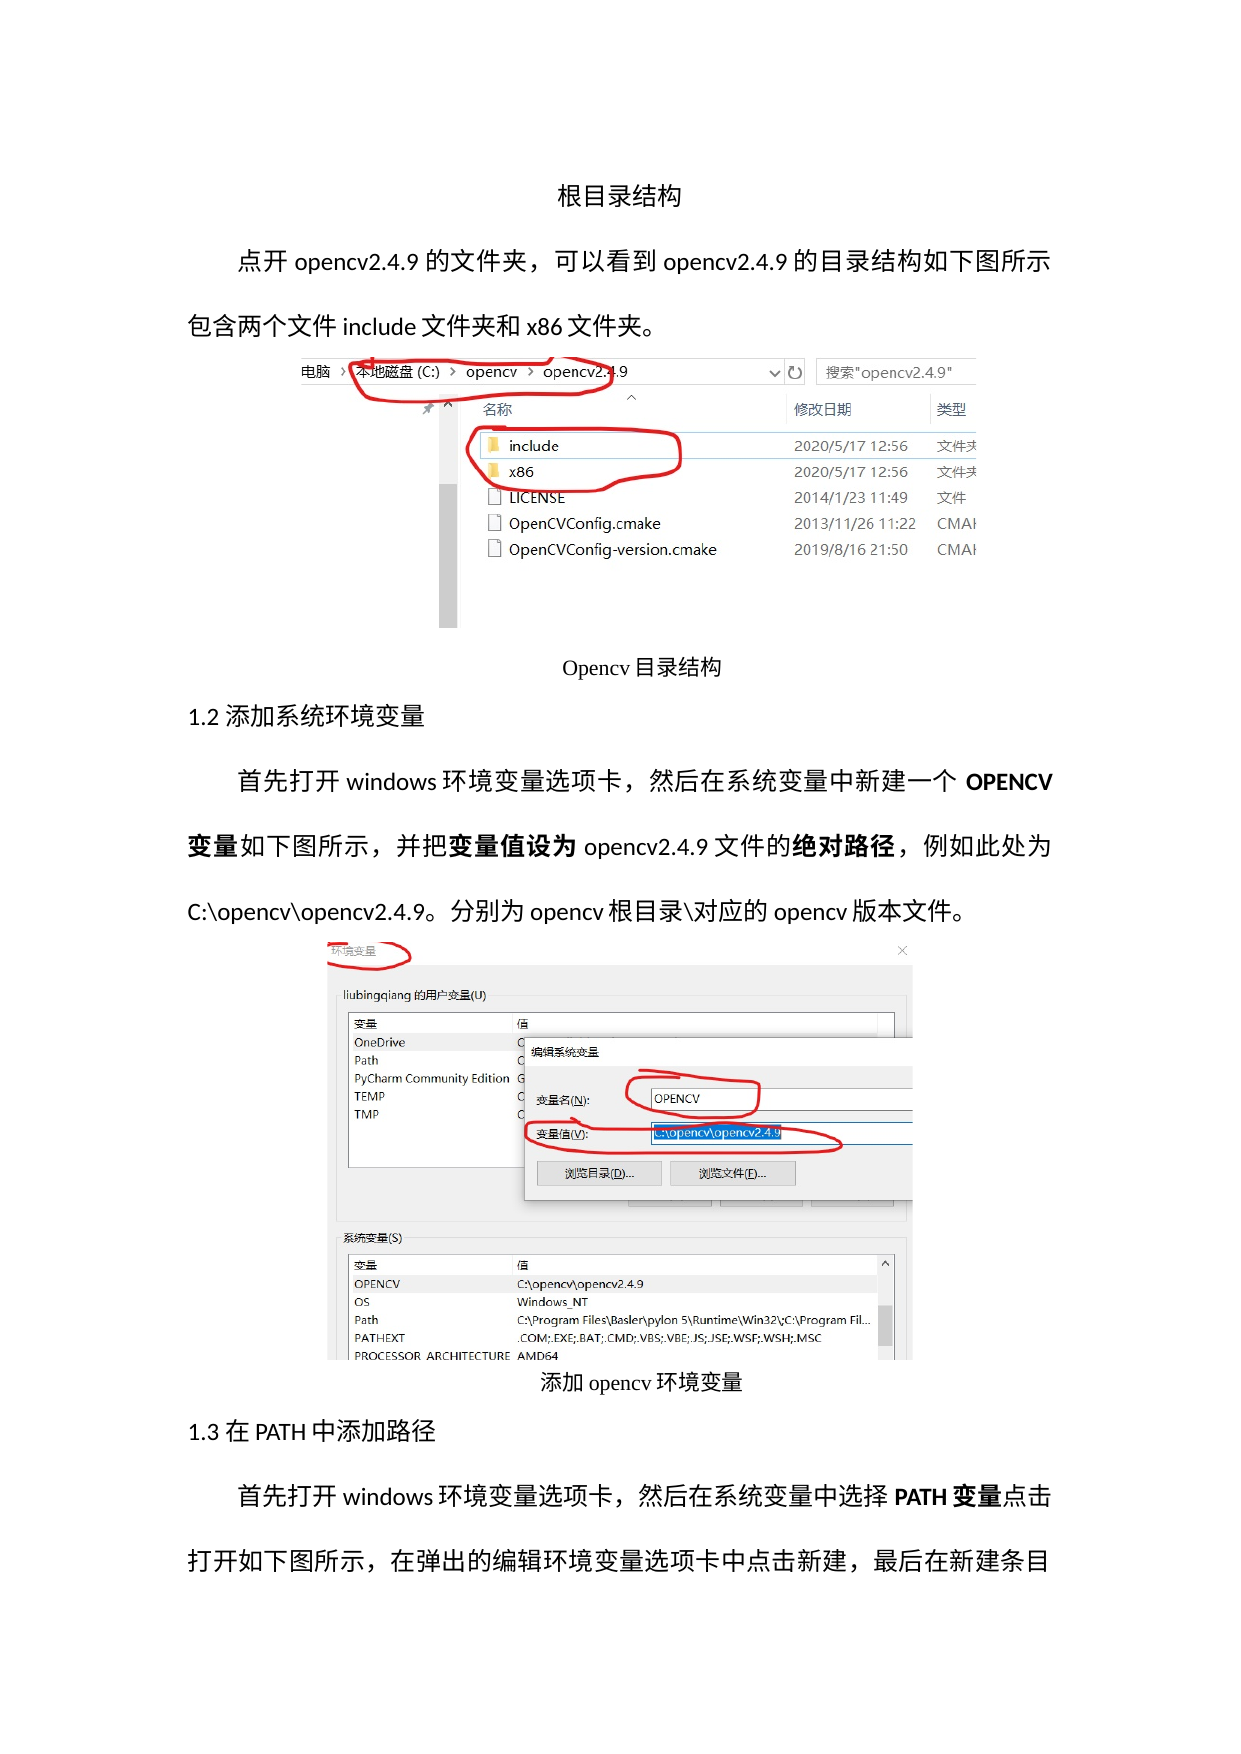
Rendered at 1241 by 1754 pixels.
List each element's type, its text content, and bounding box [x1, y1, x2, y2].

picture [327, 942, 913, 1360]
text Opencv目录结构 [187, 649, 1053, 682]
text 添加opencv环境变量 [187, 1364, 1053, 1397]
text 根目录结构 [187, 162, 1053, 227]
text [187, 1462, 1053, 1592]
picture [301, 357, 977, 628]
text 首先打开windows环境变量选项卡，然后在系统变量中新建一个OPENCV变量如下图所示，并把变量值设为opencv2.4.9文件的绝对路径，例如此处为C:\opencv\opencv2.4.9。分别为opencv根目录\对应的opencv版本文件。 [187, 747, 1053, 942]
text 点开opencv2.4.9的文件夹，可以看到opencv2.4.9的目录结构如下图所示，包含两个文件include文件夹和x86文件夹。 [187, 227, 1053, 357]
text 1.3 在PATH中添加路径 [187, 1397, 1053, 1462]
text 1.2 添加系统环境变量 [187, 682, 1053, 747]
